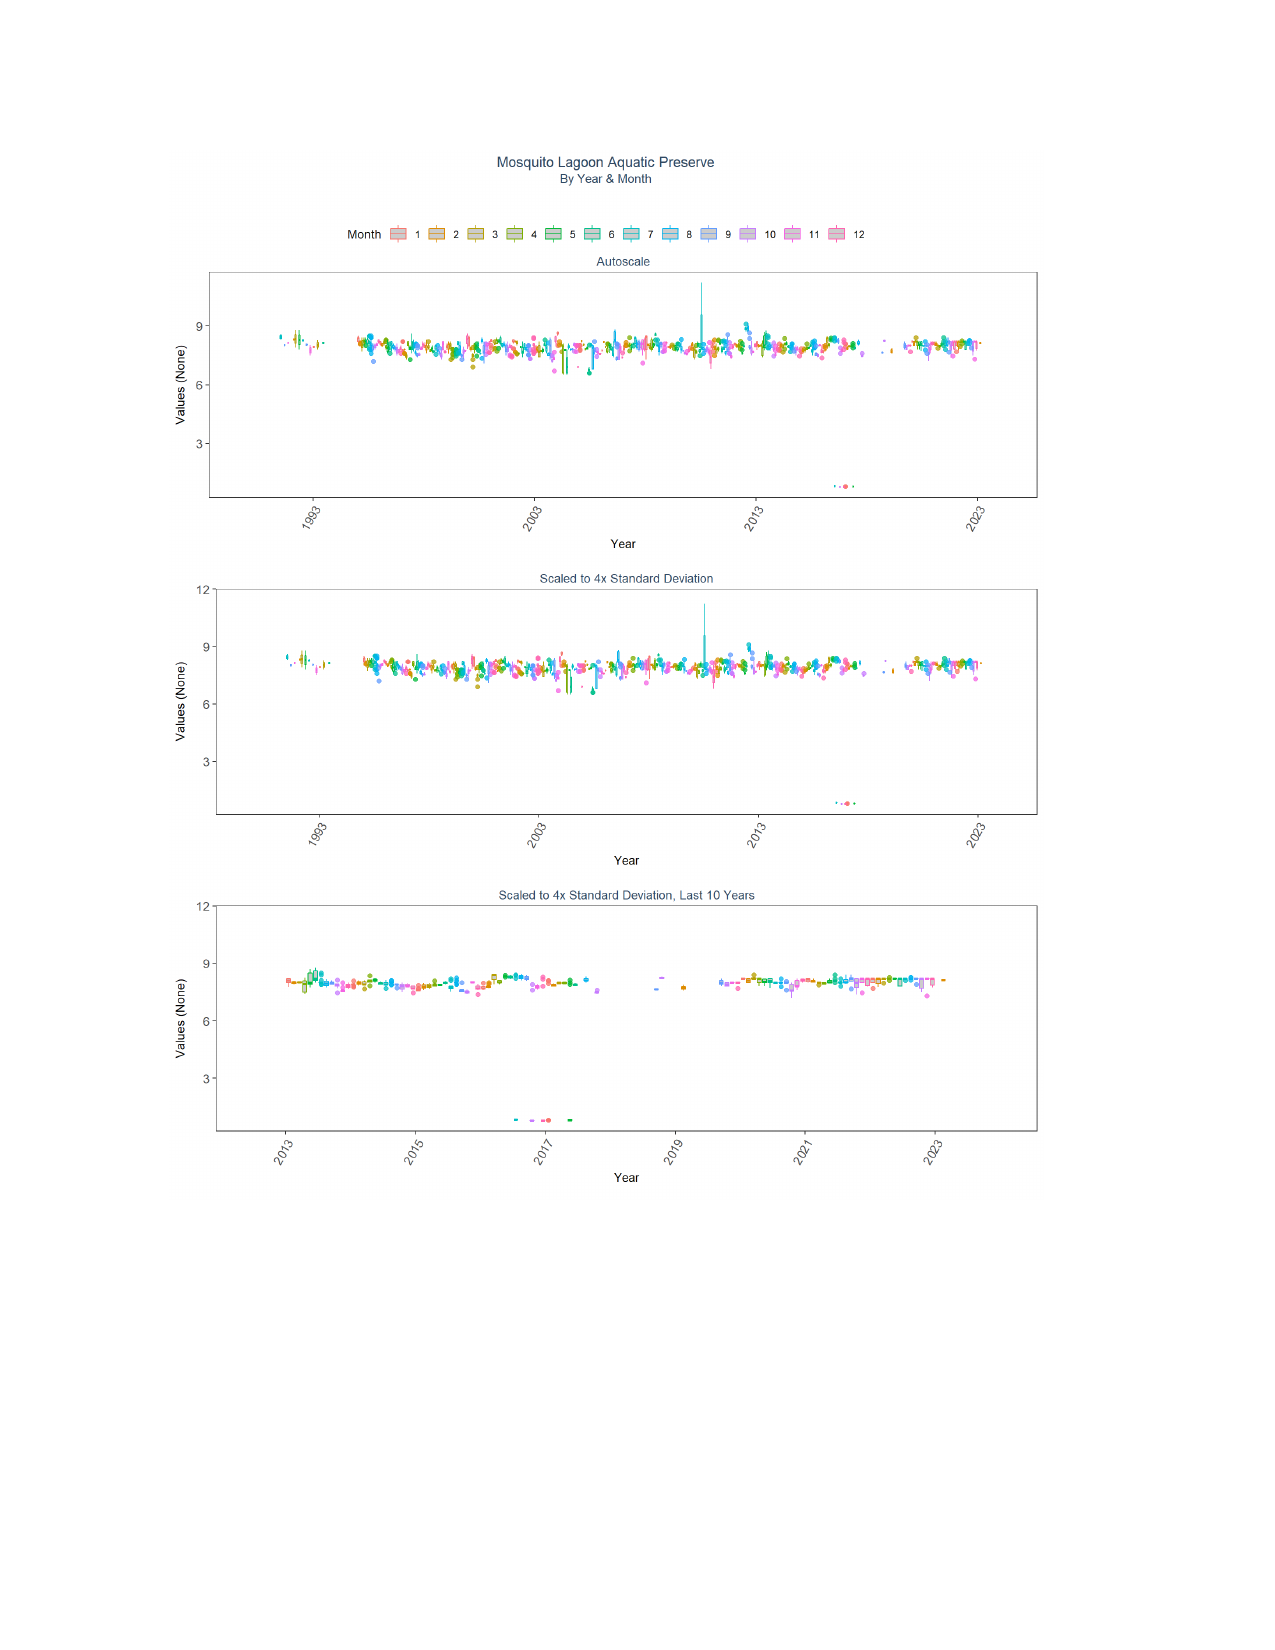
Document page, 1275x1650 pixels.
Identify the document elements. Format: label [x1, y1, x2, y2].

picture [168, 150, 1044, 1200]
